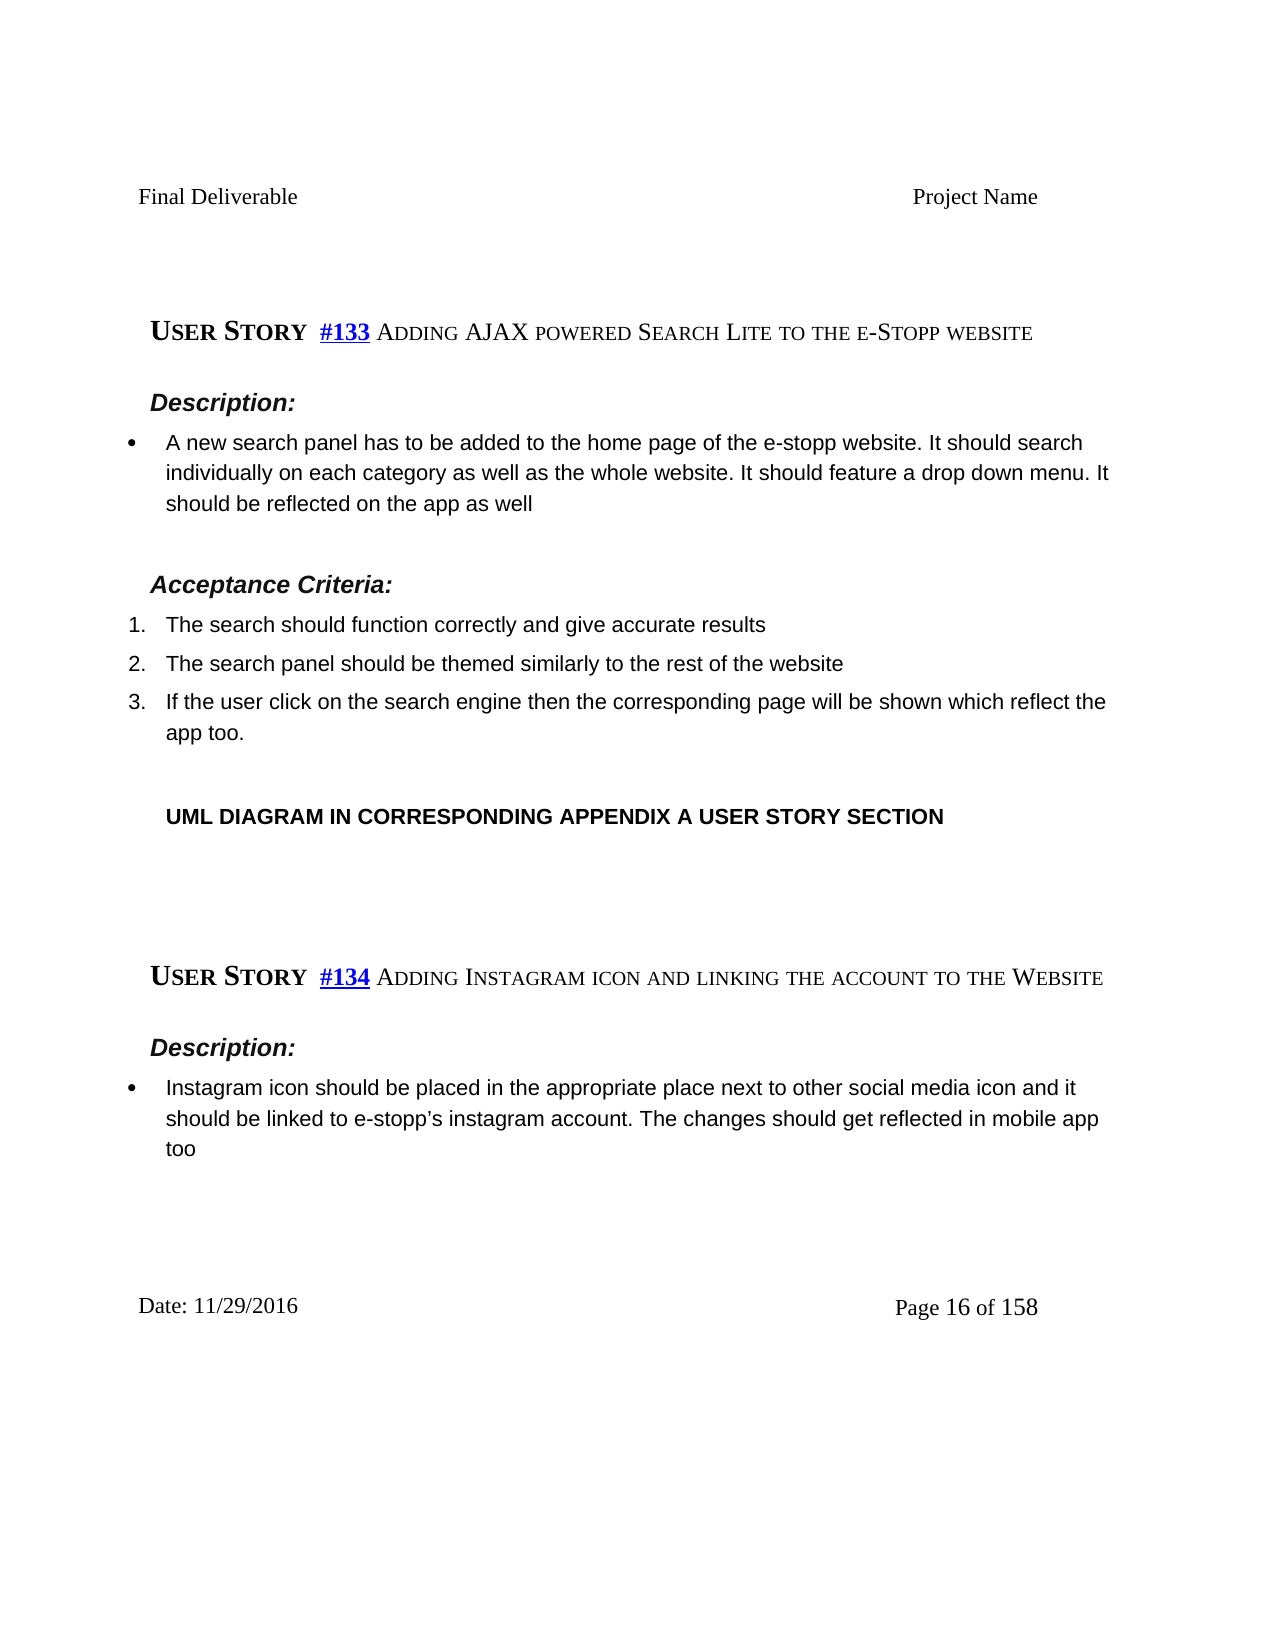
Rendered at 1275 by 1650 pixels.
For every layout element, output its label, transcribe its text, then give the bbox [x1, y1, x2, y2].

subtitle User Story #133 Adding AJAX powered Search Lite to the e-Stopp website [150, 313, 1125, 347]
subtitle Acceptance Criteria: [150, 570, 1125, 599]
list A new search panel has to be added to the home page of the e-stopp website. It should search individually on each category as well as the whole website. It should feature a drop down menu. It should be reflected on the app as well [128, 424, 1125, 516]
list The search panel should be themed similarly to the rest of the website [128, 645, 1125, 676]
list If the user click on the search engine then the corresponding page will be shown which reflect the app too. [128, 683, 1125, 745]
text UML DIAGRAM IN CORRESPONDING APPENDIX A USER STORY SECTION [166, 799, 1125, 829]
subtitle User Story #134 Adding Instagram icon and linking the account to the Website [150, 958, 1125, 992]
subtitle Description: [150, 1033, 1125, 1062]
list Instagram icon should be placed in the appropriate place next to other social media icon and it should be linked to e-stopp’s instagram account. The changes should get reflected in mobile app too [128, 1069, 1125, 1161]
subtitle Description: [150, 387, 1125, 416]
list The search should function correctly and give accurate results [128, 607, 1125, 637]
